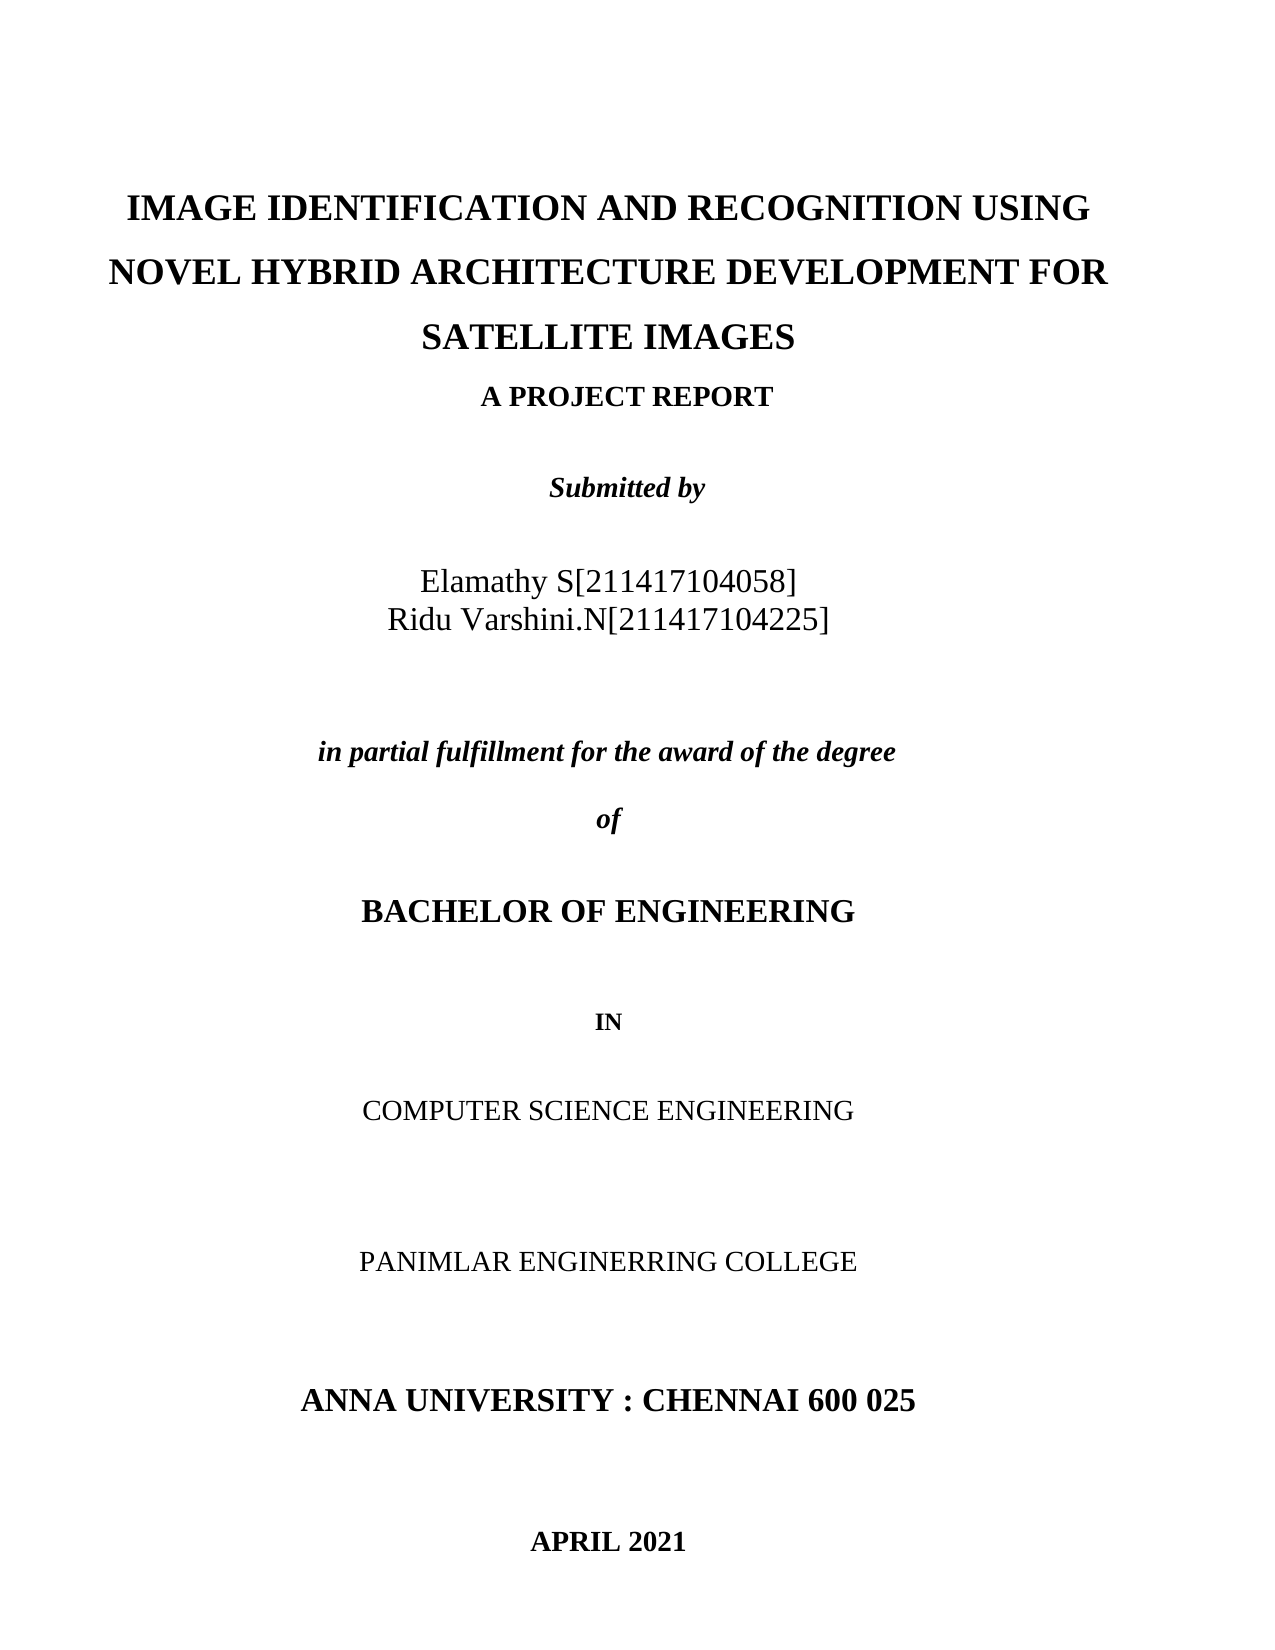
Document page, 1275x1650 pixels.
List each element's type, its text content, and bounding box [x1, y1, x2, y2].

text in partial fulfillment for the award of the degree [67, 734, 1150, 767]
text IMAGE IDENTIFICATION AND RECOGNITION USING NOVEL HYBRID ARCHITECTURE DEVELOPMENT FOR SATELLITE IMAGES [67, 185, 1150, 357]
subtitle A PROJECT REPORT [104, 379, 1150, 413]
text APRIL 2021 [67, 1524, 1150, 1558]
text of [67, 801, 1150, 834]
text Ridu Varshini.N[211417104225] [67, 599, 1150, 638]
subtitle IN [67, 1007, 1150, 1036]
subtitle Submitted by [104, 470, 1150, 504]
text PANIMLAR ENGINERRING COLLEGE [67, 1244, 1150, 1277]
subtitle ANNA UNIVERSITY : CHENNAI 600 025 [67, 1381, 1150, 1419]
text BACHELOR OF ENGINEERING [67, 892, 1150, 930]
text COMPUTER SCIENCE ENGINEERING [67, 1093, 1150, 1127]
text Elamathy S[211417104058] [67, 561, 1150, 599]
